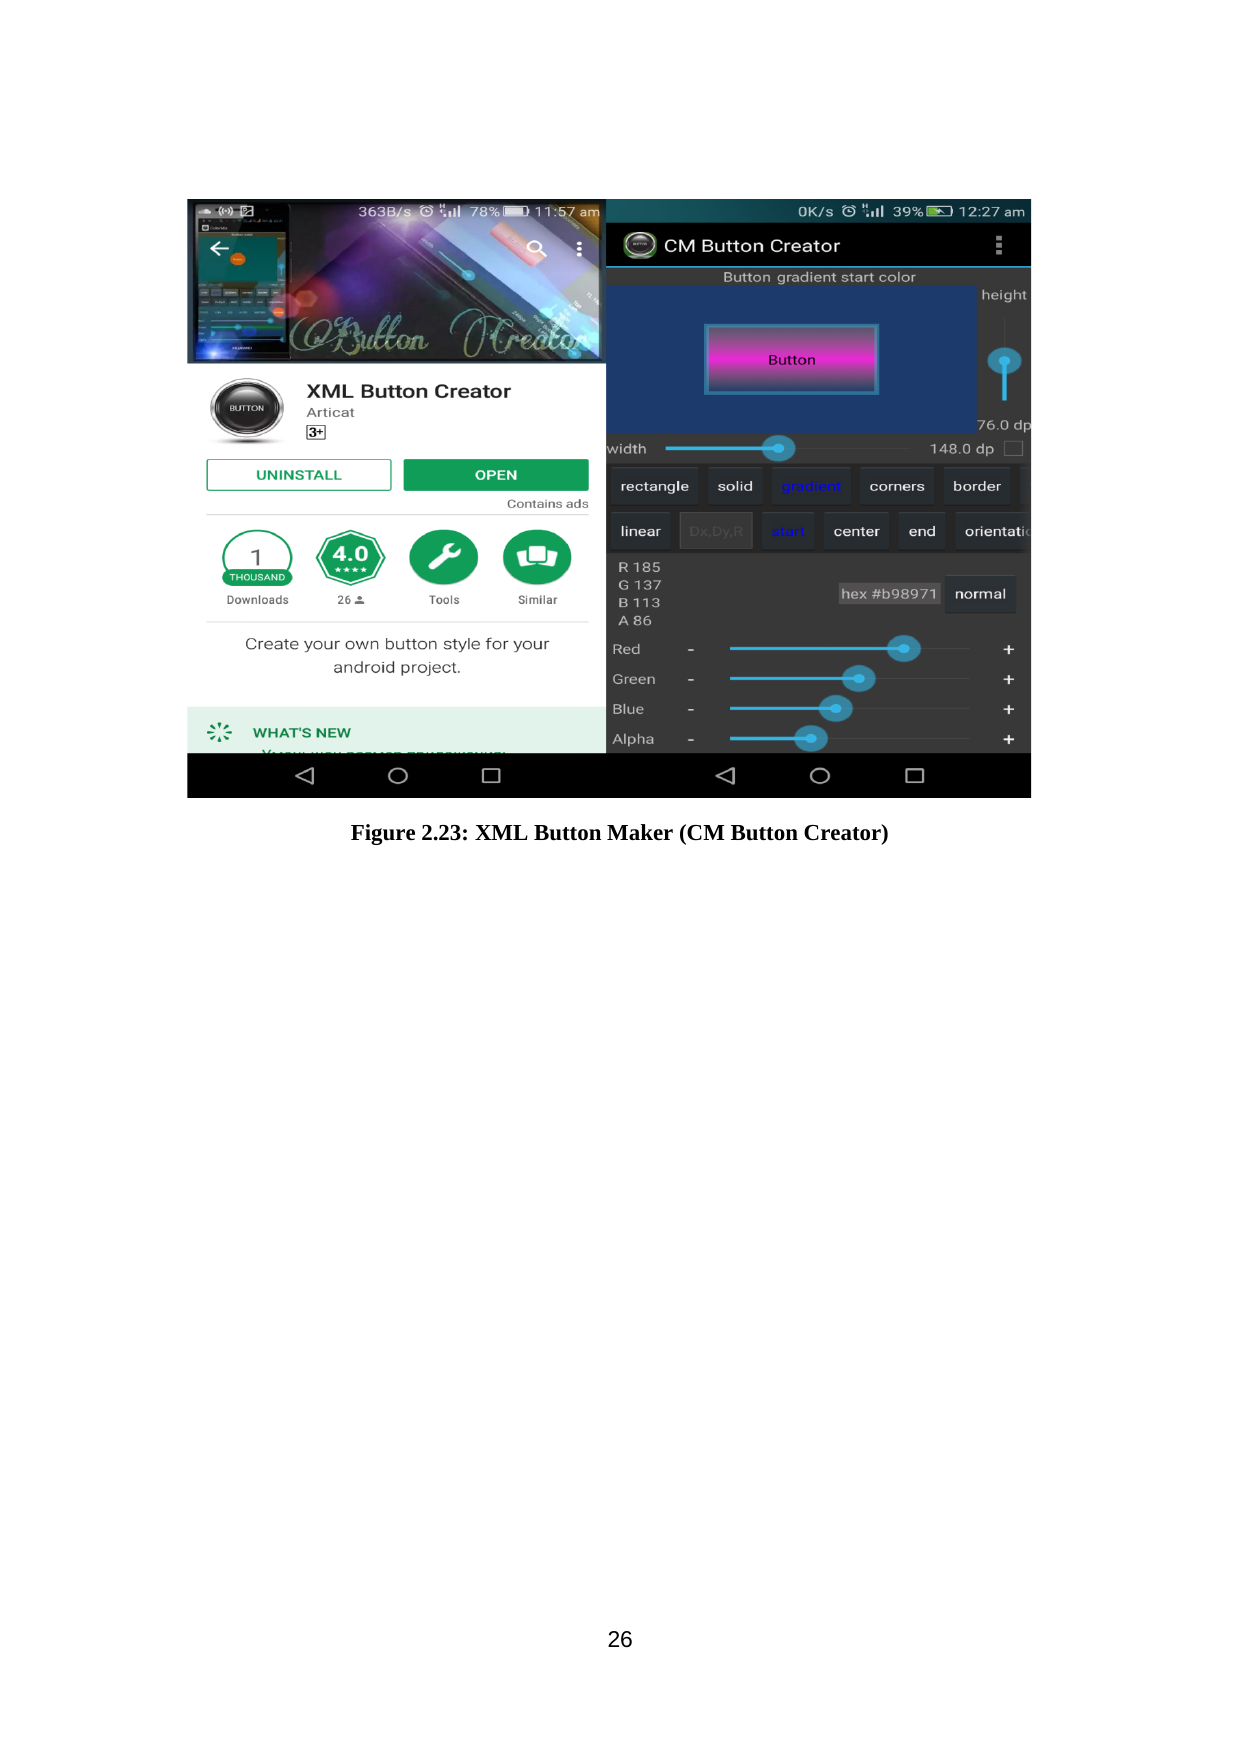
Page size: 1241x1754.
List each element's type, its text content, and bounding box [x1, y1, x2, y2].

text Figure 2.23: XML Button Maker (CM Button Creator) [187, 819, 1053, 845]
picture [187, 199, 1032, 798]
